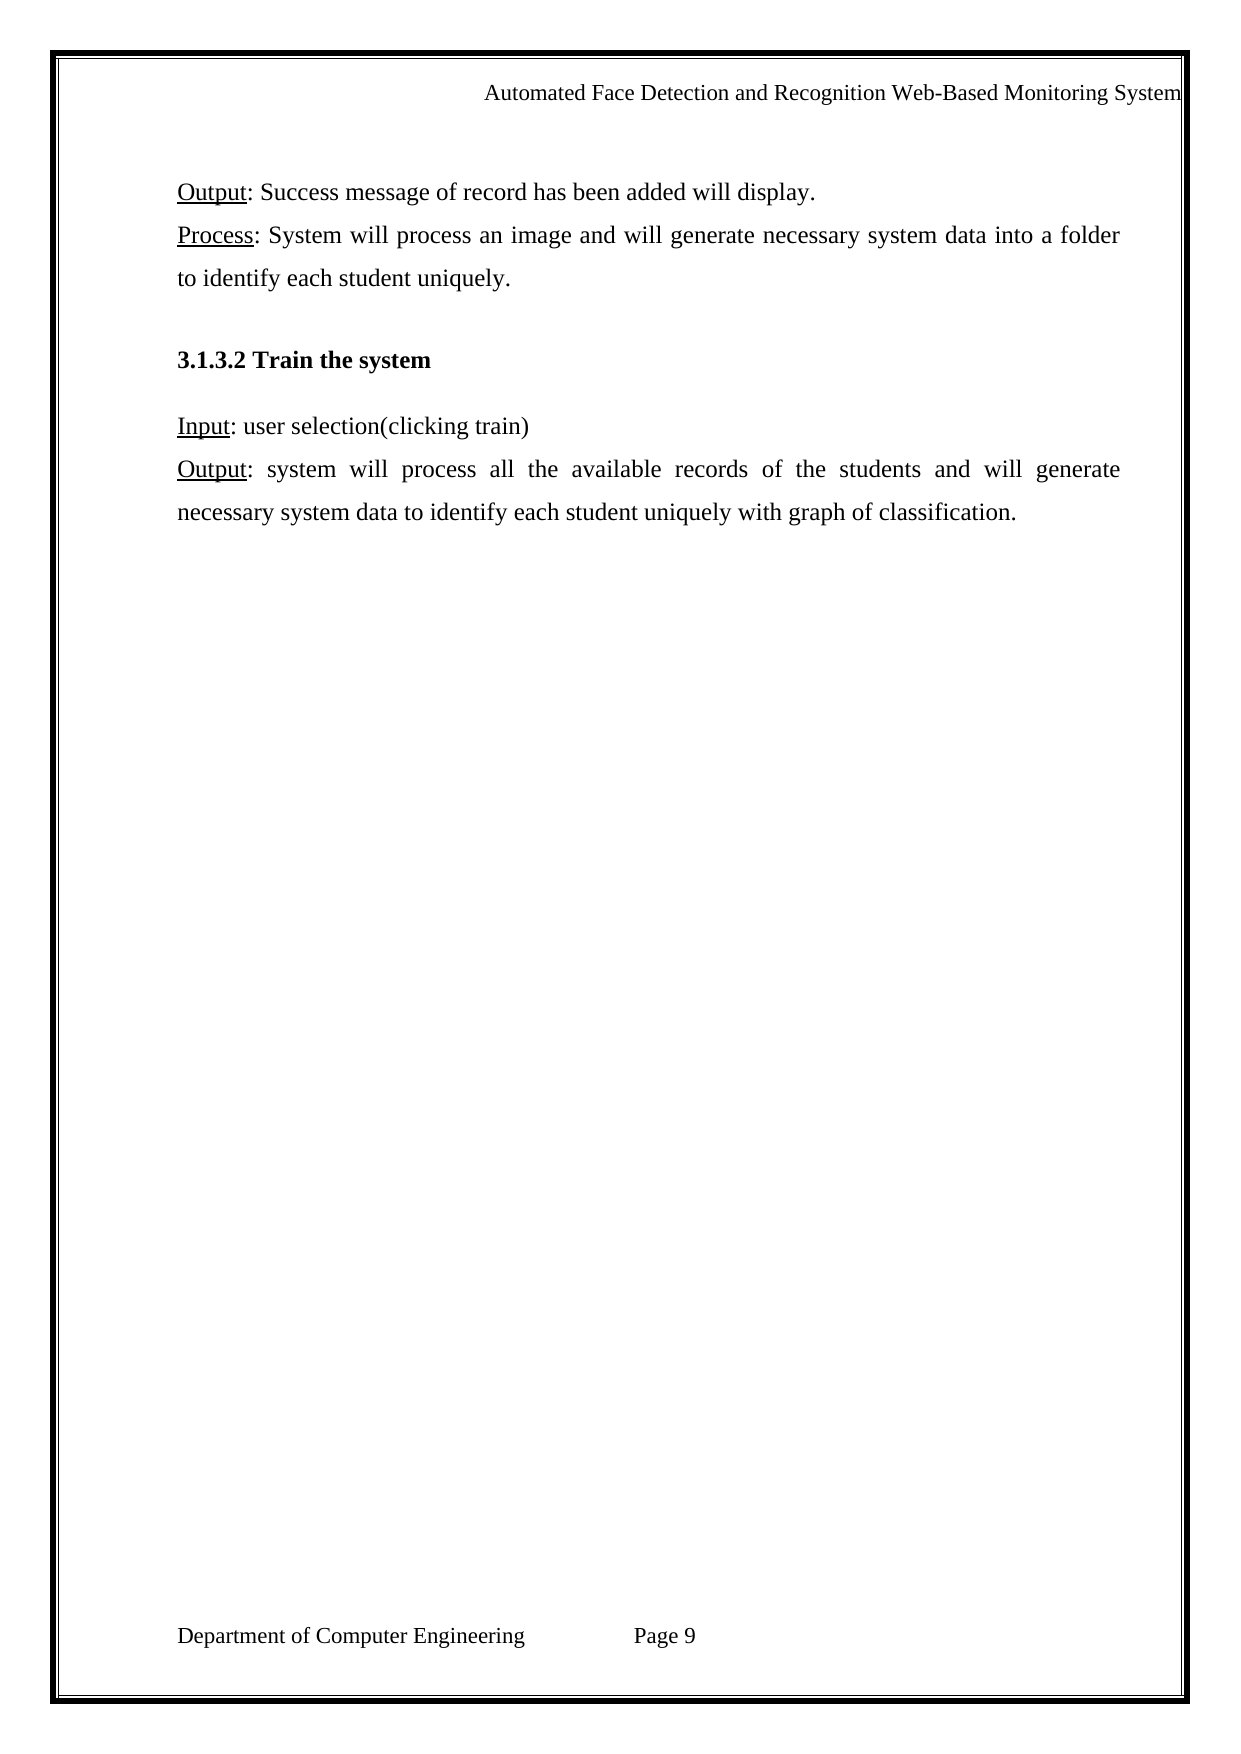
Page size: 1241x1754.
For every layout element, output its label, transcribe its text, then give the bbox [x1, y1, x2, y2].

text Process: System will process an image and will generate necessary system data into a folder to identify each student uniquely. [177, 220, 1122, 292]
text Output: system will process all the available records of the students and will generate necessary system data to identify each student uniquely with graph of classification. [177, 454, 1122, 526]
text Output: Success message of record has been added will display. [177, 177, 1122, 206]
text 3.1.3.2 Train the system [177, 345, 1122, 374]
text Input: user selection(clicking train) [177, 411, 1122, 440]
